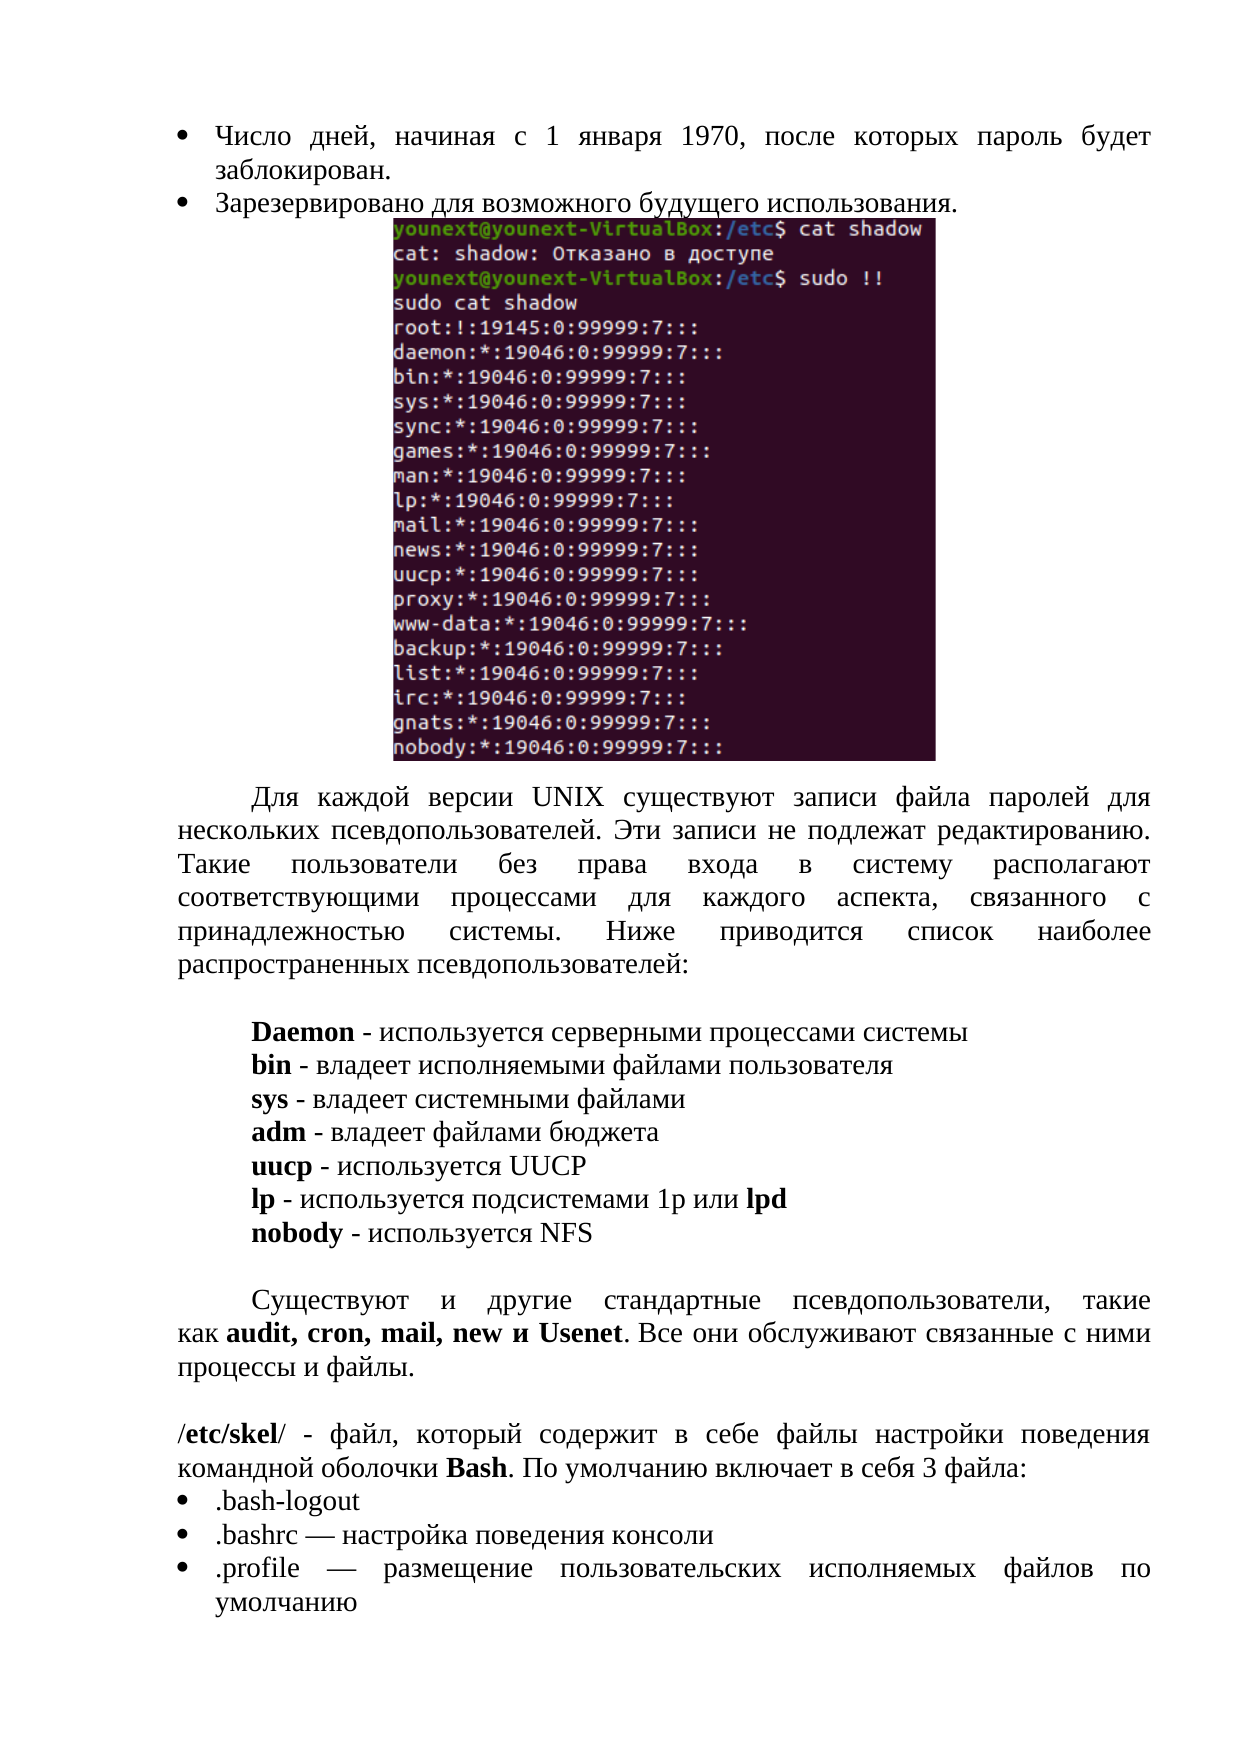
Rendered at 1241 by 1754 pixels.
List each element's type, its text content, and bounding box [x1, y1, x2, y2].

text lp - используется подсистемами 1р или lpd [177, 1181, 1152, 1215]
list .bashrc — настройка поведения консоли [177, 1517, 1152, 1551]
text bin - владеет исполняемыми файлами пользователя [177, 1047, 1152, 1081]
picture [393, 218, 936, 761]
text uucp - используется UUCP [177, 1148, 1152, 1181]
list Число дней, начиная с 1 января 1970, после которых пароль будет заблокирован. [177, 118, 1152, 185]
text /etс/skel/ - файл, который содержит в себе файлы настройки поведения командной оболочки Bash. По умолчанию включает в себя 3 файла: [177, 1416, 1152, 1483]
list .bash-logout [177, 1483, 1152, 1517]
list Зарезервировано для возможного будущего использования. [177, 185, 1152, 219]
text Daemon - используется серверными процессами системы [177, 1014, 1152, 1047]
list .profile — размещение пользовательских исполняемых файлов по умолчанию [177, 1551, 1152, 1618]
text sys - владеет системными файлами [177, 1081, 1152, 1114]
text nobody - используется NFS [177, 1215, 1152, 1248]
text adm - владеет файлами бюджета [177, 1114, 1152, 1148]
text Существуют и другие стандартные псевдопользователи, такие как audit, cron, mail, new и Usenet. Все они обслуживают связанные с ними процессы и файлы. [177, 1282, 1152, 1383]
text Для каждой версии UNIX существуют записи файла паролей для нескольких псевдопользователей. Эти записи не подлежат редактированию. Такие пользователи без права входа в систему располагают соответствующими процессами для каждого аспекта, связанного с принадлежностью системы. Ниже приводится список наиболее распространенных псевдопользователей: [177, 779, 1152, 980]
